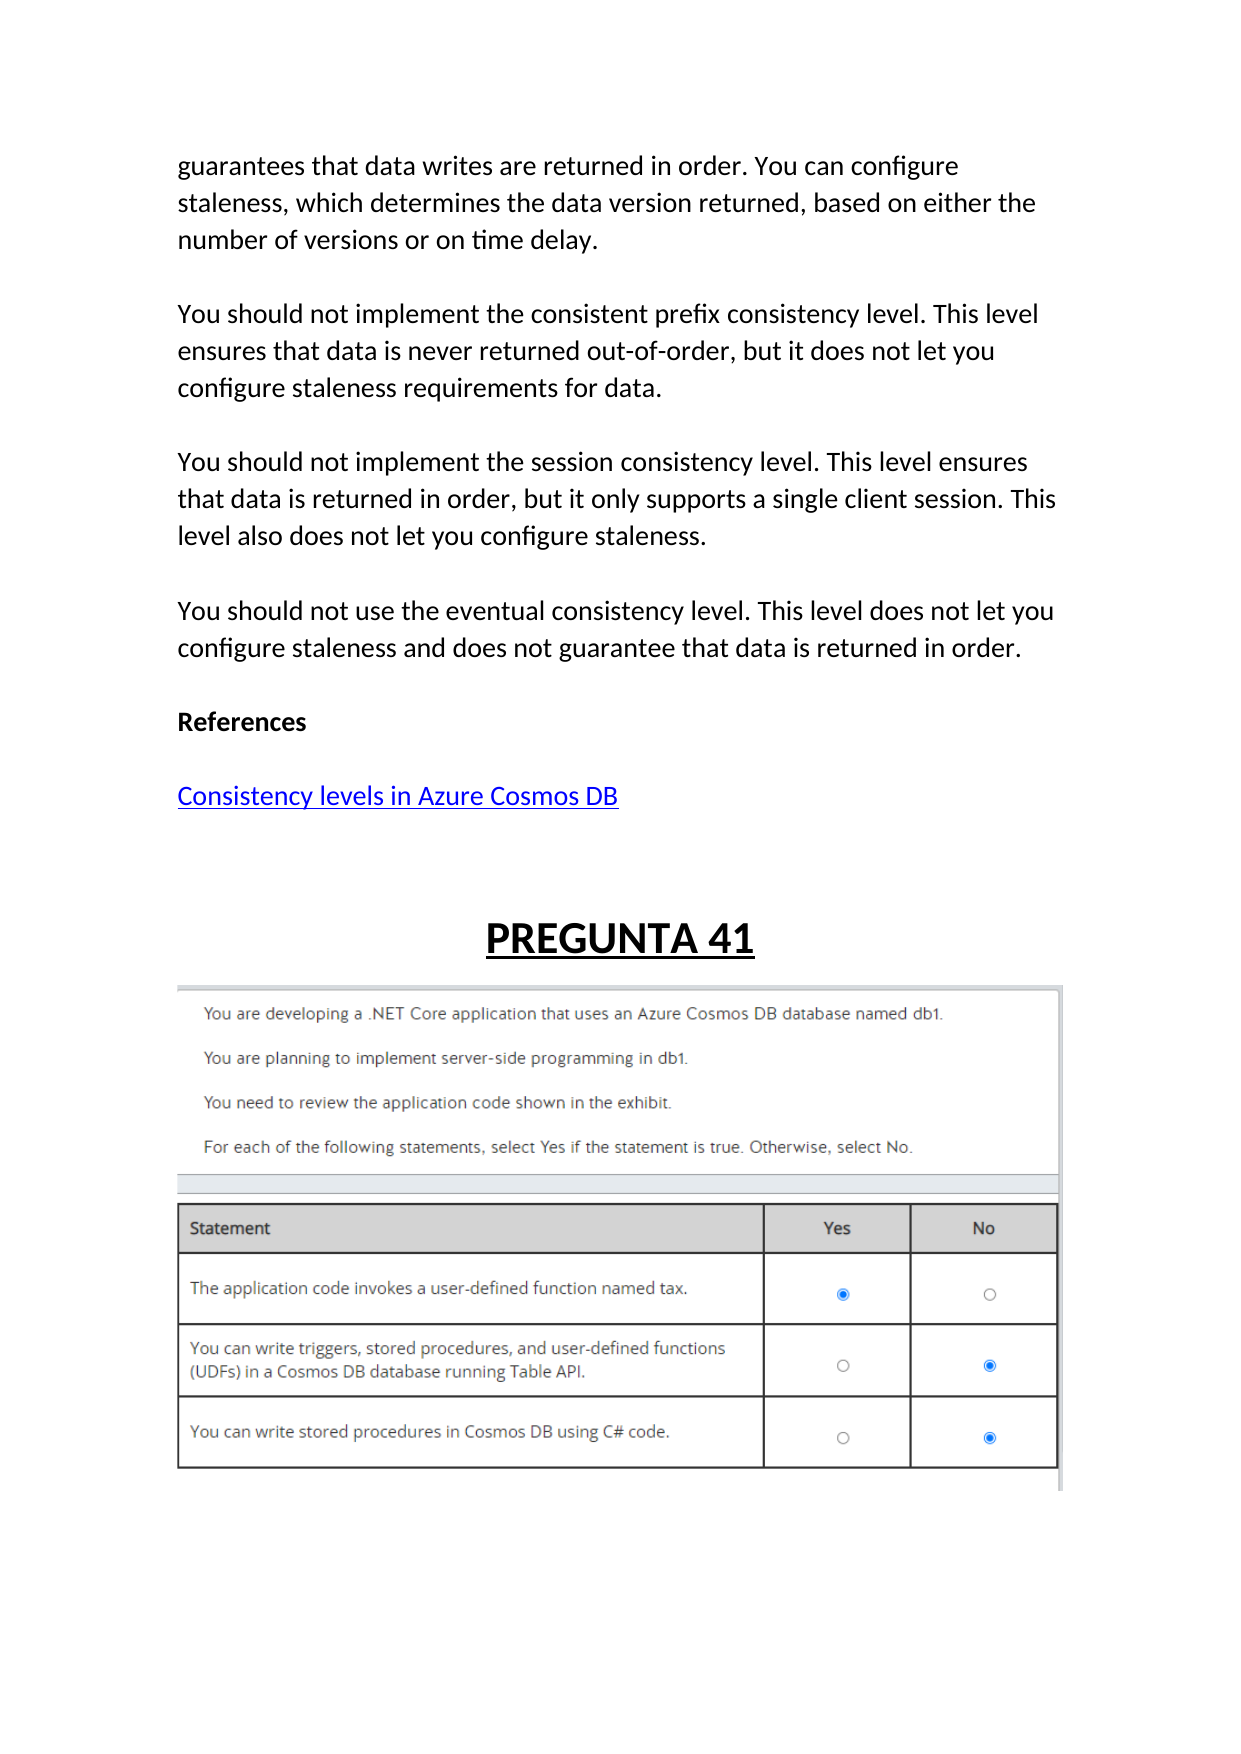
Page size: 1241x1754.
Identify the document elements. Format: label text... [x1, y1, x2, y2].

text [177, 148, 1063, 812]
picture [177, 985, 1063, 1491]
text PREGUNTA 41 [177, 909, 1063, 965]
